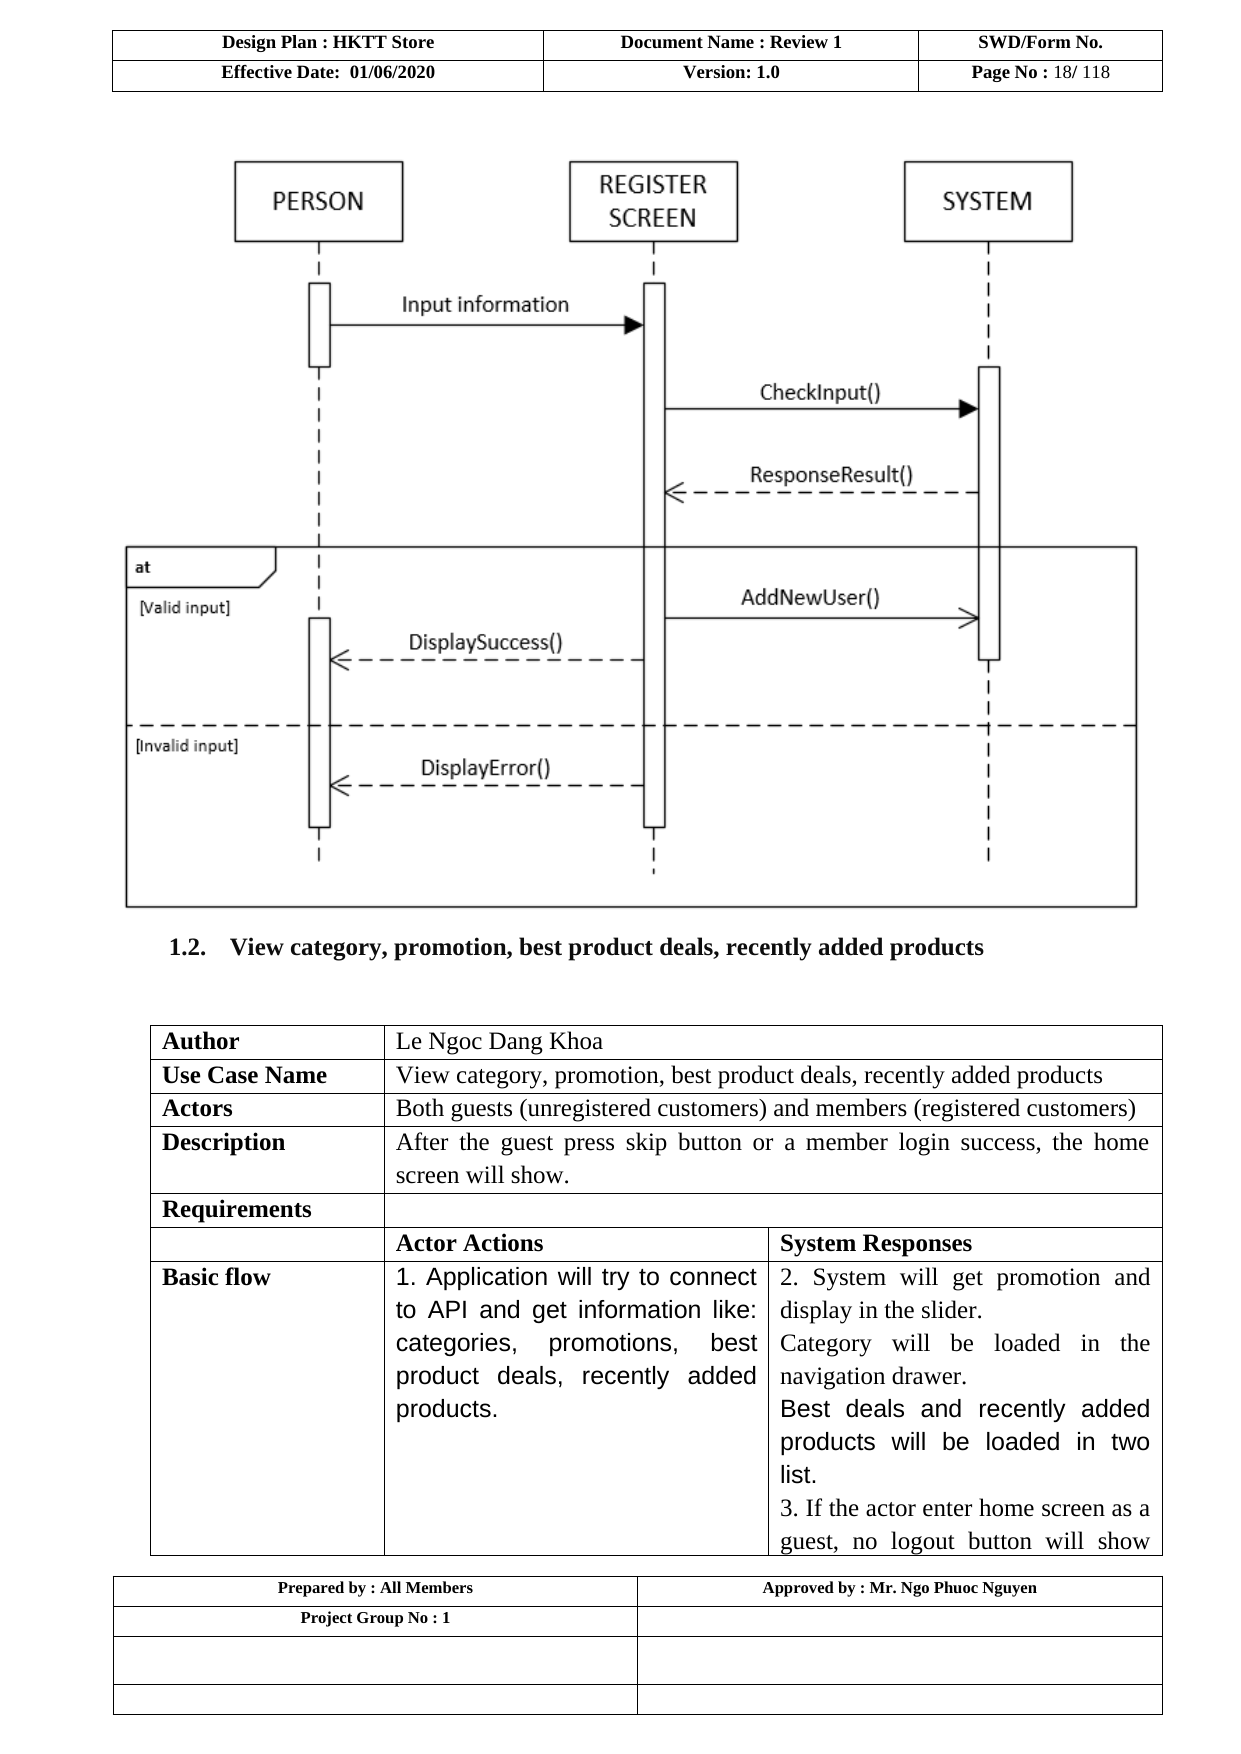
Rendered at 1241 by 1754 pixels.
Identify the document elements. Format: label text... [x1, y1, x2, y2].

table_cell After the guest press skip button or a member login success, the home screen will show. [385, 1127, 1162, 1193]
list View category, promotion, best product deals, recently added products [169, 932, 1162, 961]
table_cell Use Case Name [151, 1060, 384, 1092]
picture [112, 147, 1154, 919]
table_cell Basic flow [151, 1262, 384, 1555]
table_cell Actors [151, 1094, 384, 1126]
table_cell Both guests (unregistered customers) and members (registered customers) [385, 1094, 1162, 1126]
table_header Le Ngoc Dang Khoa [385, 1026, 1162, 1059]
table_cell View category, promotion, best product deals, recently added products [385, 1060, 1162, 1092]
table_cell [769, 1262, 1162, 1555]
table_cell Description [151, 1127, 384, 1193]
table_header Author [151, 1026, 384, 1059]
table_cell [385, 1262, 768, 1555]
table_cell Actor Actions [385, 1228, 768, 1261]
table_cell Requirements [151, 1194, 384, 1227]
table_cell [385, 1194, 1162, 1227]
table_cell [151, 1228, 384, 1261]
table_cell System Responses [769, 1228, 1162, 1261]
